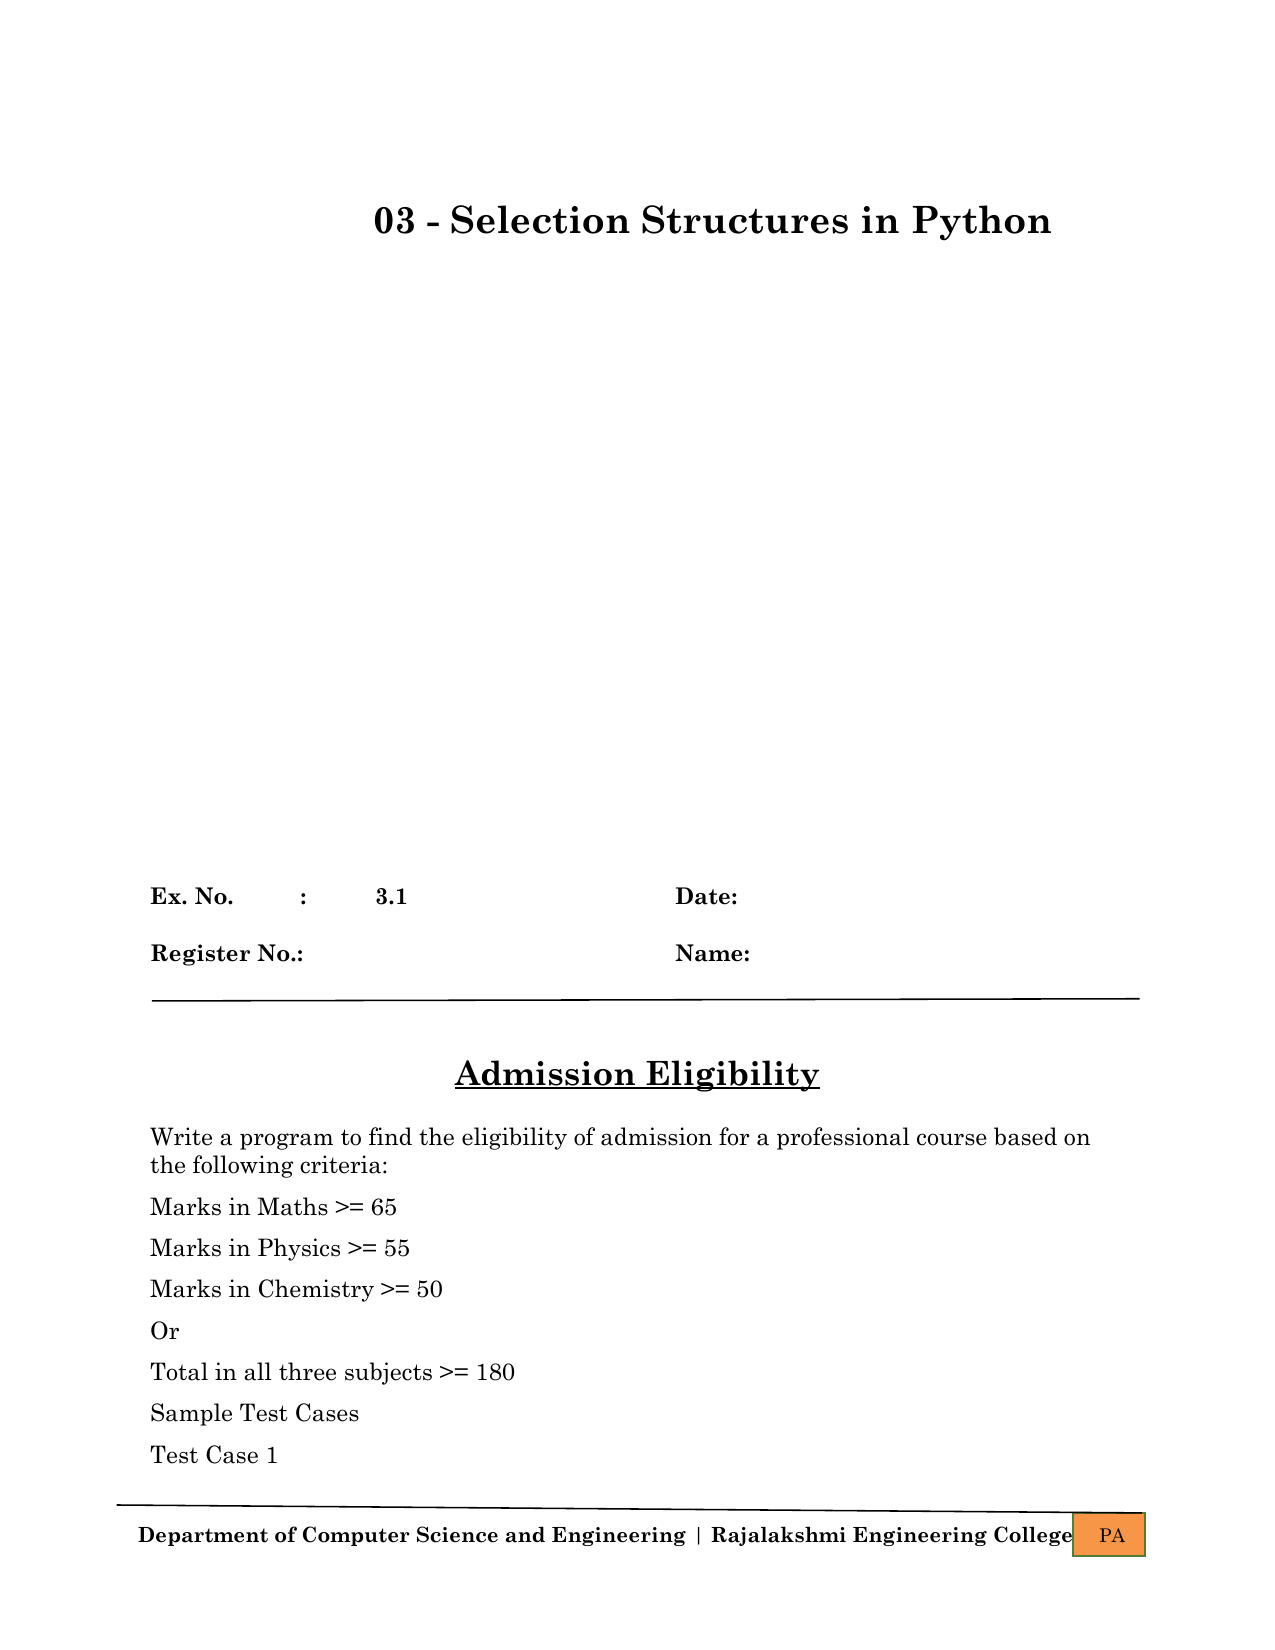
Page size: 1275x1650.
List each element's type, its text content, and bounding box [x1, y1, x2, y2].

text Total in all three subjects >= 180 [150, 1357, 1125, 1386]
text Or [150, 1316, 1125, 1344]
text Register No.: Name: [150, 938, 1125, 966]
text Test Case 1 [150, 1439, 1125, 1468]
text Admission Eligibility [150, 1052, 1125, 1092]
text Ex. No. : 3.1 Date: [150, 882, 1125, 909]
text Marks in Chemistry >= 50 [150, 1274, 1125, 1303]
text Sample Test Cases [150, 1398, 1125, 1427]
text Marks in Physics >= 55 [150, 1233, 1125, 1262]
text Marks in Maths >= 65 [150, 1191, 1125, 1220]
text Write a program to find the eligibility of admission for a professional course based on the following criteria: [150, 1121, 1125, 1179]
subtitle 03 - Selection Structures in Python [225, 196, 1125, 242]
